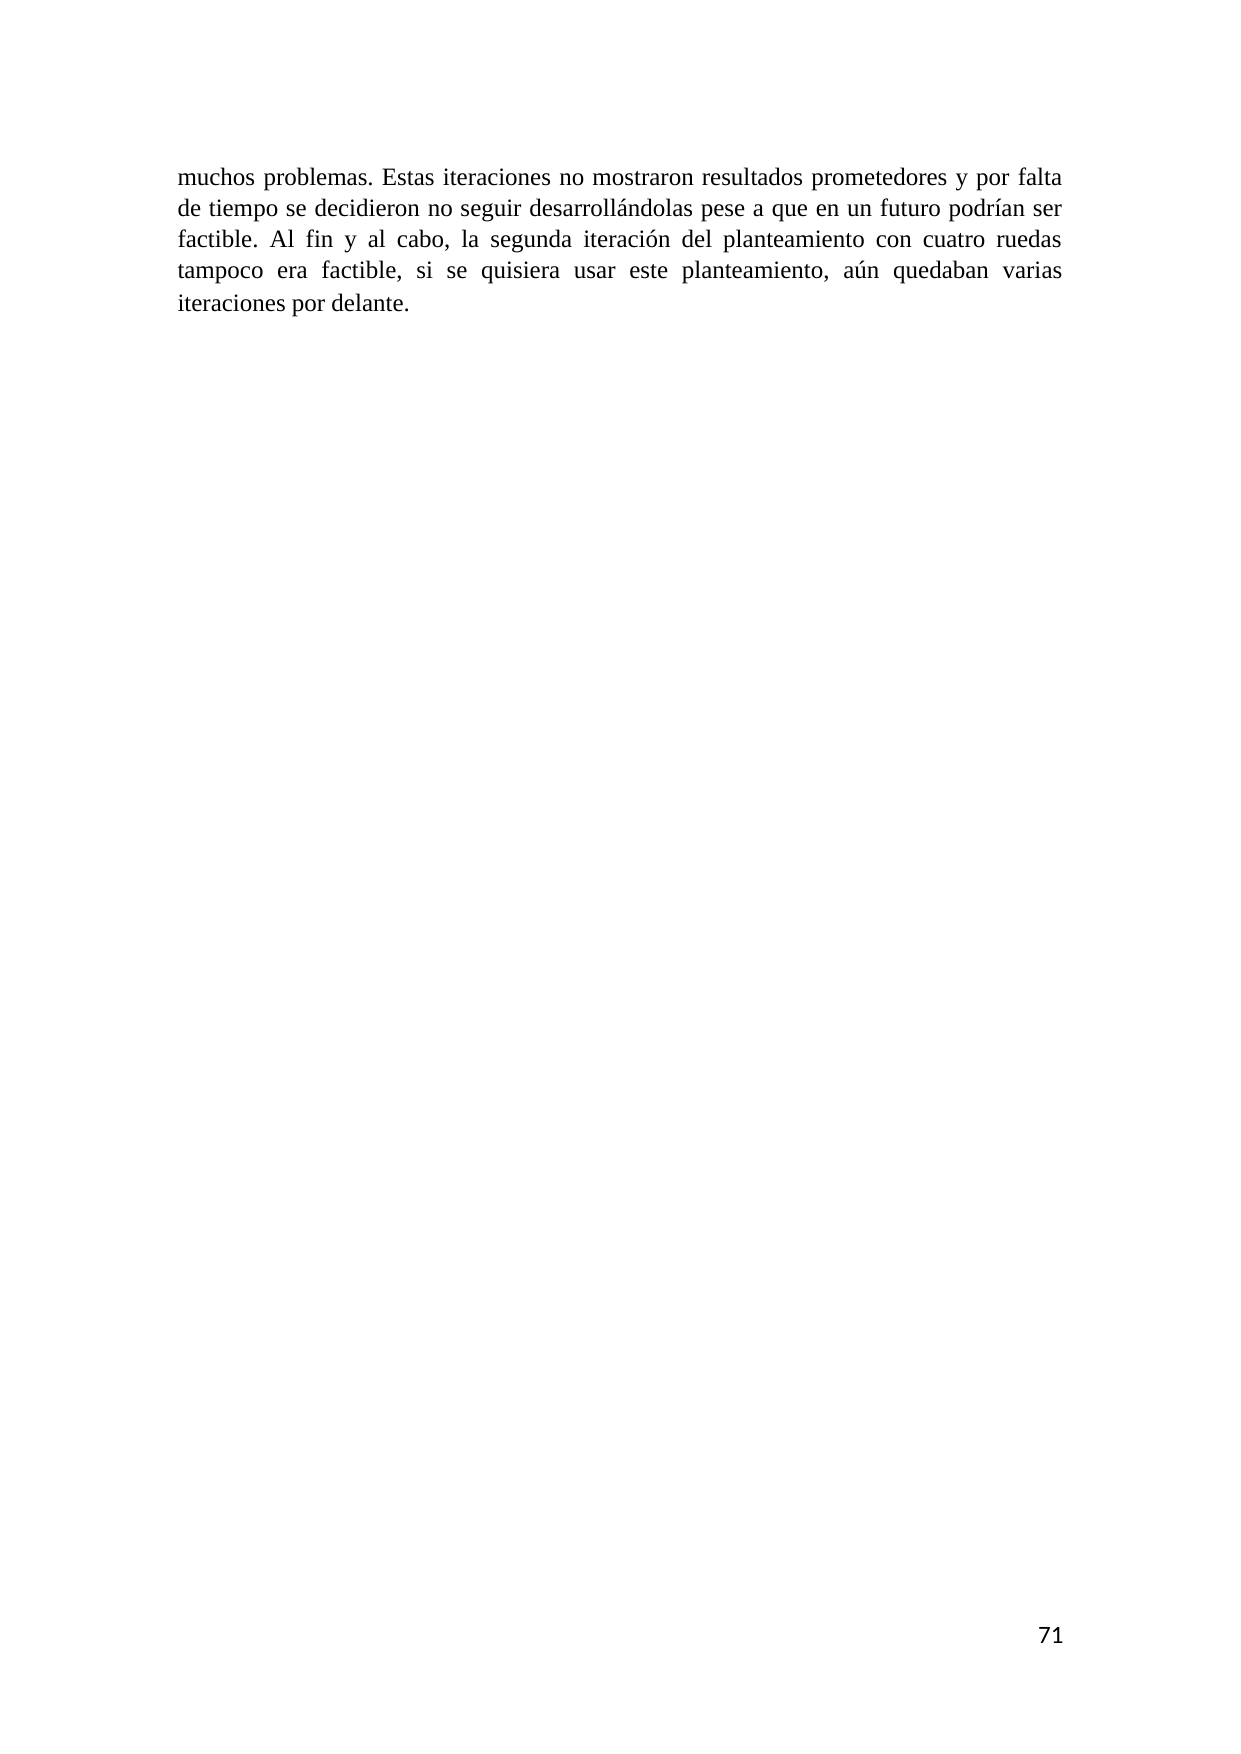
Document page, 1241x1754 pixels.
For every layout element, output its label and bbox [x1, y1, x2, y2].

text [177, 162, 1063, 224]
